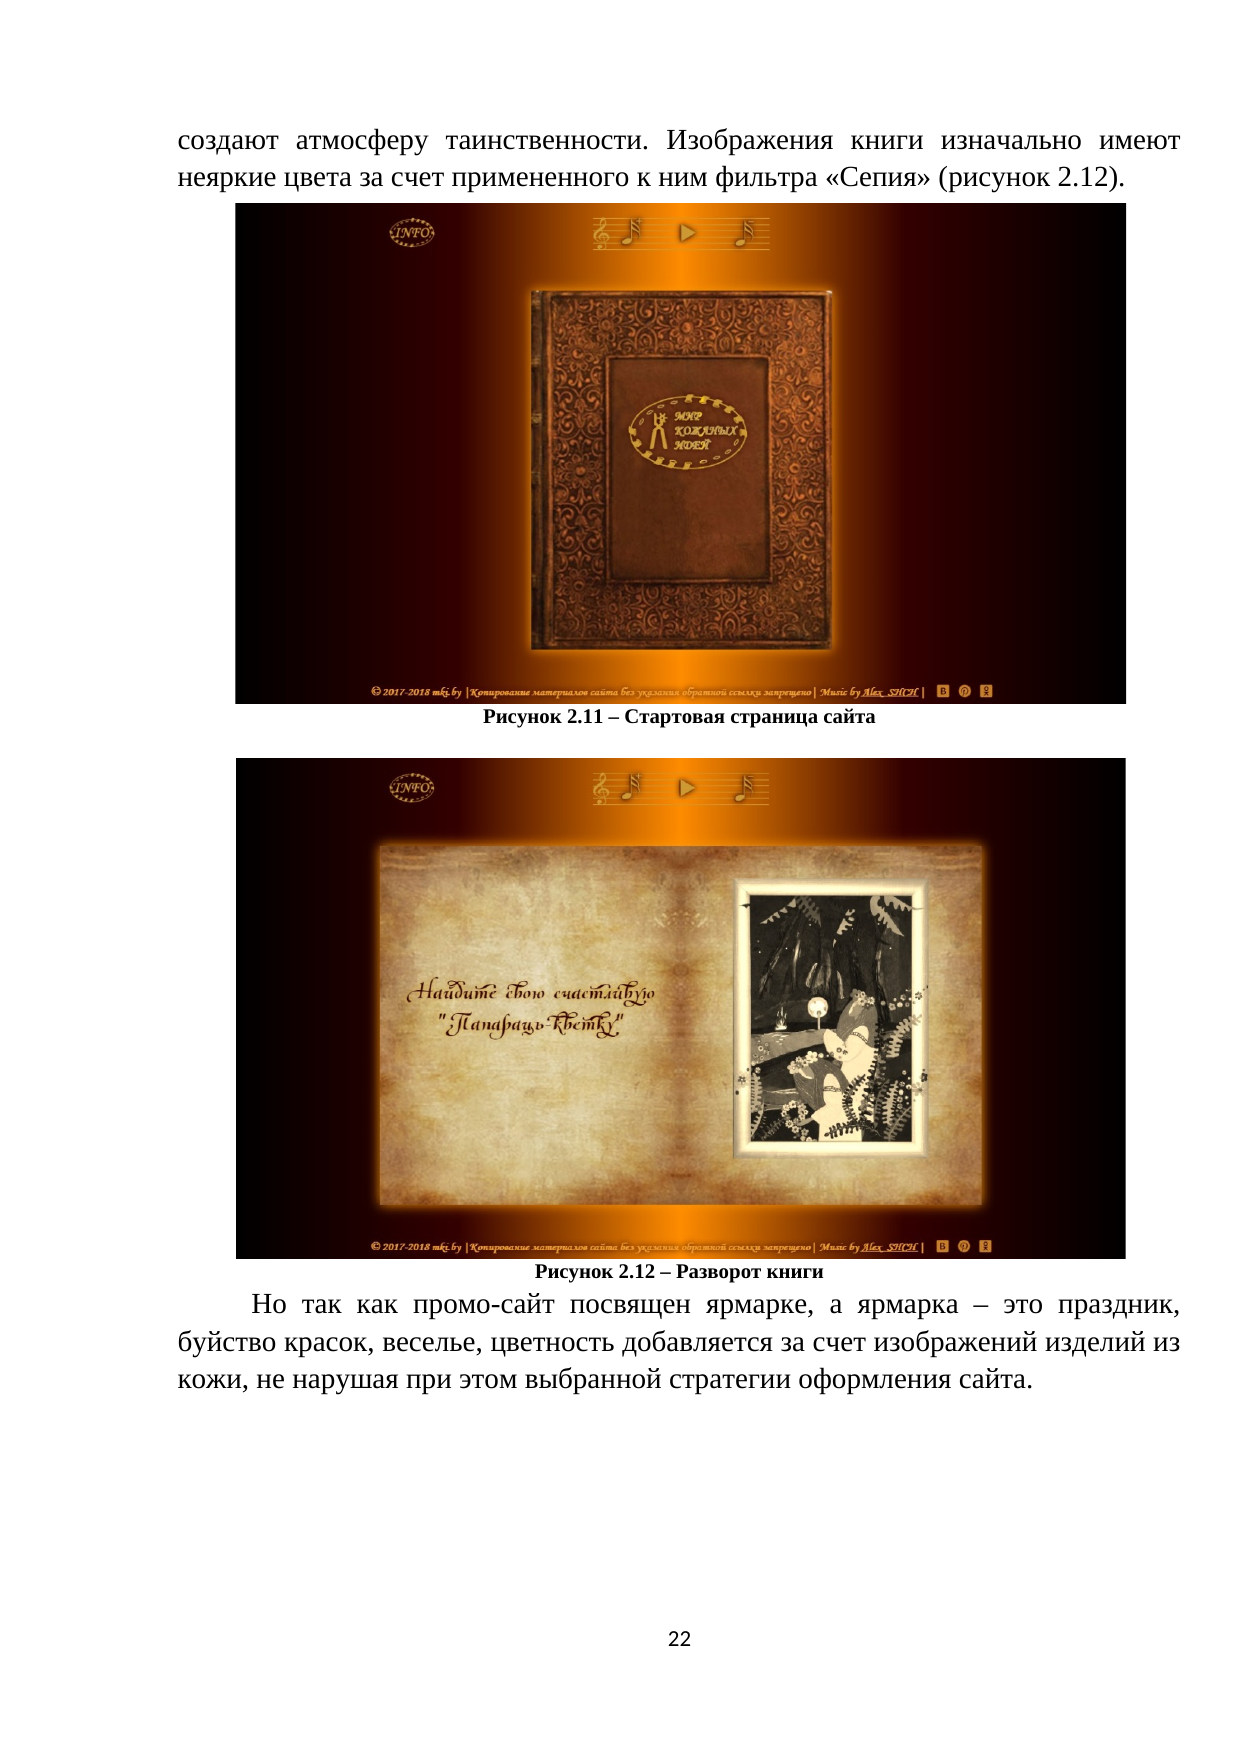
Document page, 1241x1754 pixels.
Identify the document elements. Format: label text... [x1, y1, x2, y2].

picture [235, 203, 1127, 704]
picture [236, 758, 1126, 1259]
text Но так как промо-сайт посвящен ярмарке, а ярмарка – это праздник, буйство красок, веселье, цветность добавляется за счет изображений изделий из кожи, не нарушая при этом выбранной стратегии оформления сайта. [177, 1283, 1181, 1395]
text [177, 118, 1181, 193]
